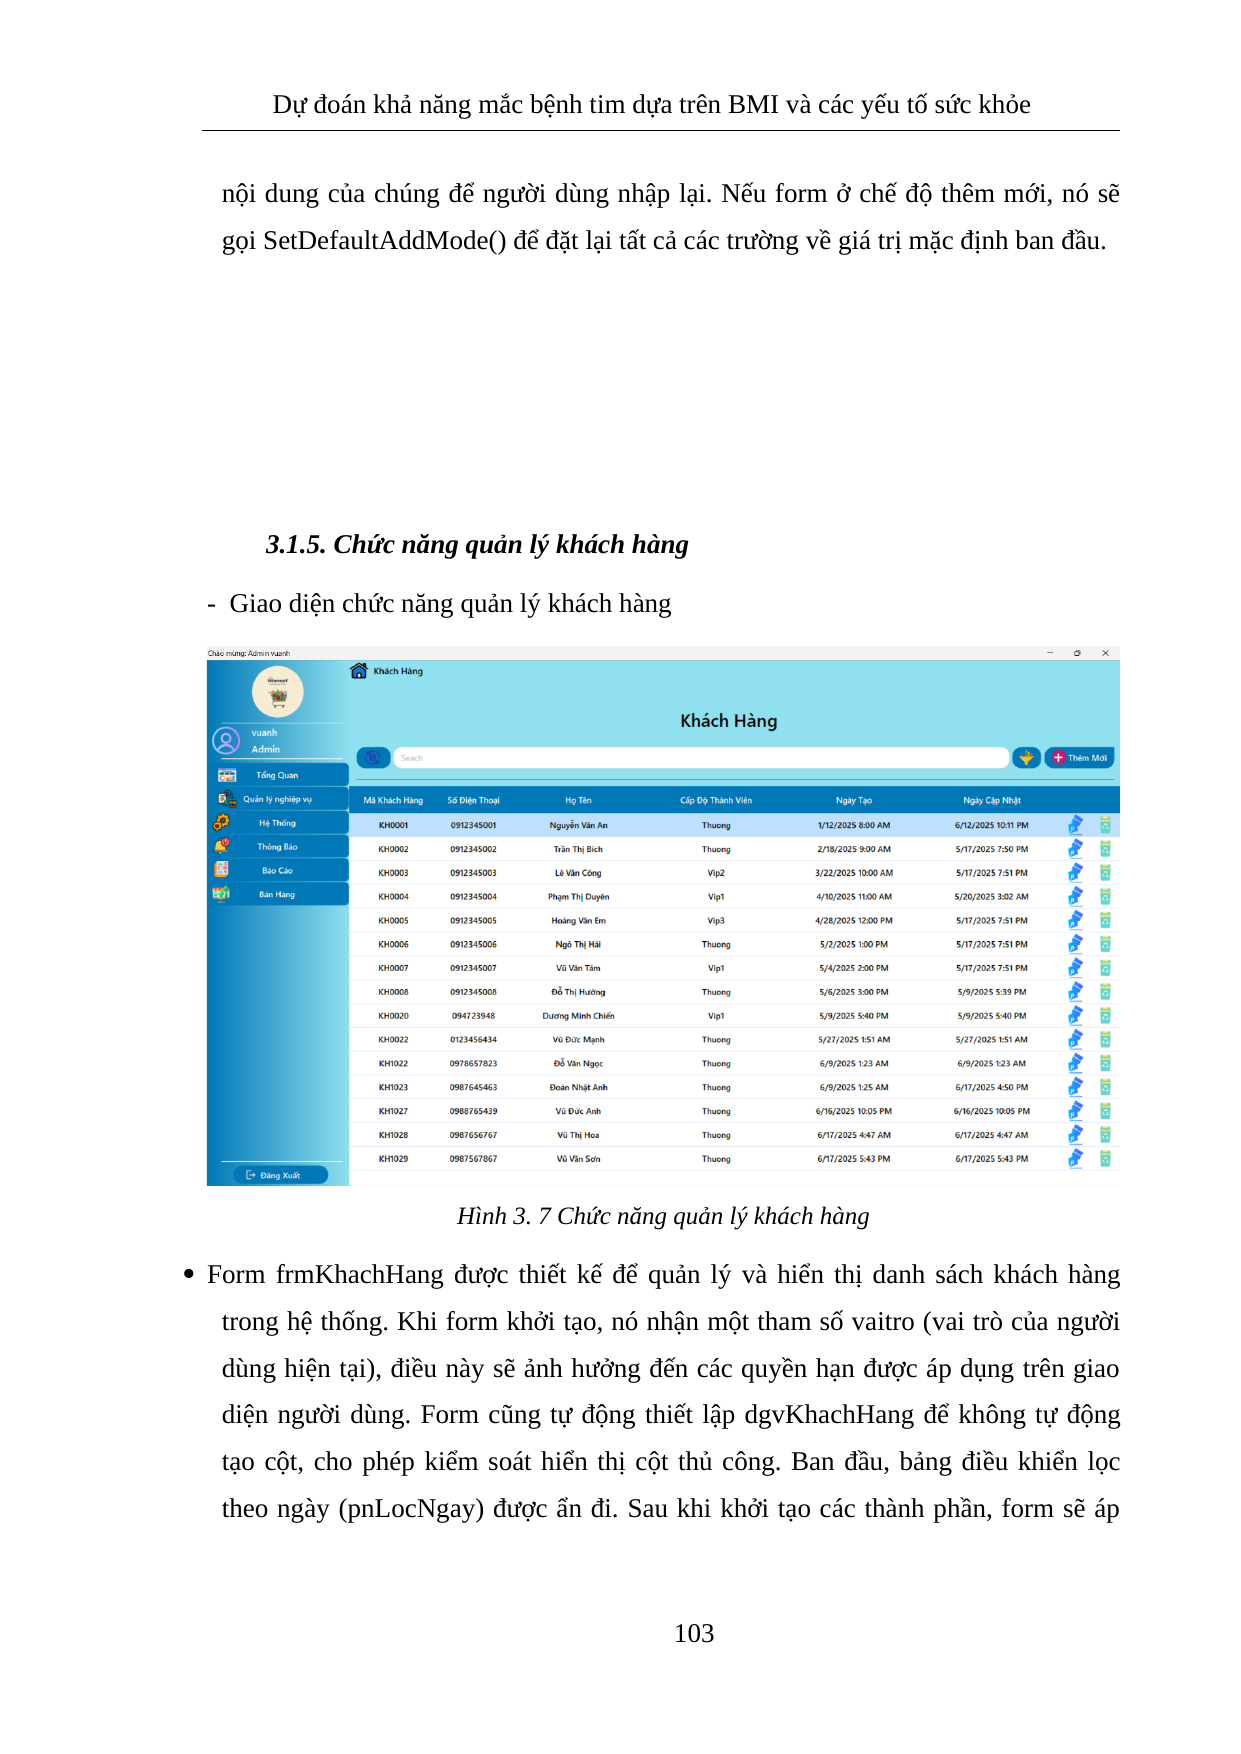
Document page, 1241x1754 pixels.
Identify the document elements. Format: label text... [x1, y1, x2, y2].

picture [580, 797, 590, 803]
picture [263, 868, 276, 873]
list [184, 1258, 1122, 1523]
picture [1013, 798, 1020, 804]
picture [284, 844, 297, 849]
picture [988, 798, 999, 804]
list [184, 177, 1122, 255]
picture [460, 797, 476, 804]
picture [364, 798, 375, 803]
picture [222, 814, 1120, 1186]
text - Giao diện chức năng quản lý khách hàng [207, 587, 1122, 618]
picture [213, 862, 229, 878]
picture [737, 797, 752, 803]
picture [252, 798, 263, 802]
picture [698, 797, 707, 804]
picture [214, 814, 229, 830]
picture [276, 892, 295, 899]
picture [213, 886, 230, 902]
picture [219, 791, 229, 803]
picture [260, 844, 268, 849]
picture [387, 798, 401, 803]
picture [206, 646, 1120, 788]
picture [566, 798, 576, 805]
picture [683, 797, 694, 804]
picture [964, 798, 980, 805]
picture [712, 797, 733, 803]
picture [273, 820, 287, 825]
picture [219, 768, 236, 781]
picture [408, 798, 422, 805]
subtitle 3.1.5. Chức năng quản lý khách hàng [207, 528, 1122, 559]
picture [262, 772, 275, 779]
picture [260, 892, 273, 897]
picture [480, 797, 499, 805]
picture [215, 838, 229, 853]
picture [279, 797, 300, 803]
picture [1003, 798, 1012, 803]
picture [281, 774, 298, 778]
picture [837, 798, 856, 805]
picture [269, 845, 281, 851]
picture [449, 797, 457, 803]
